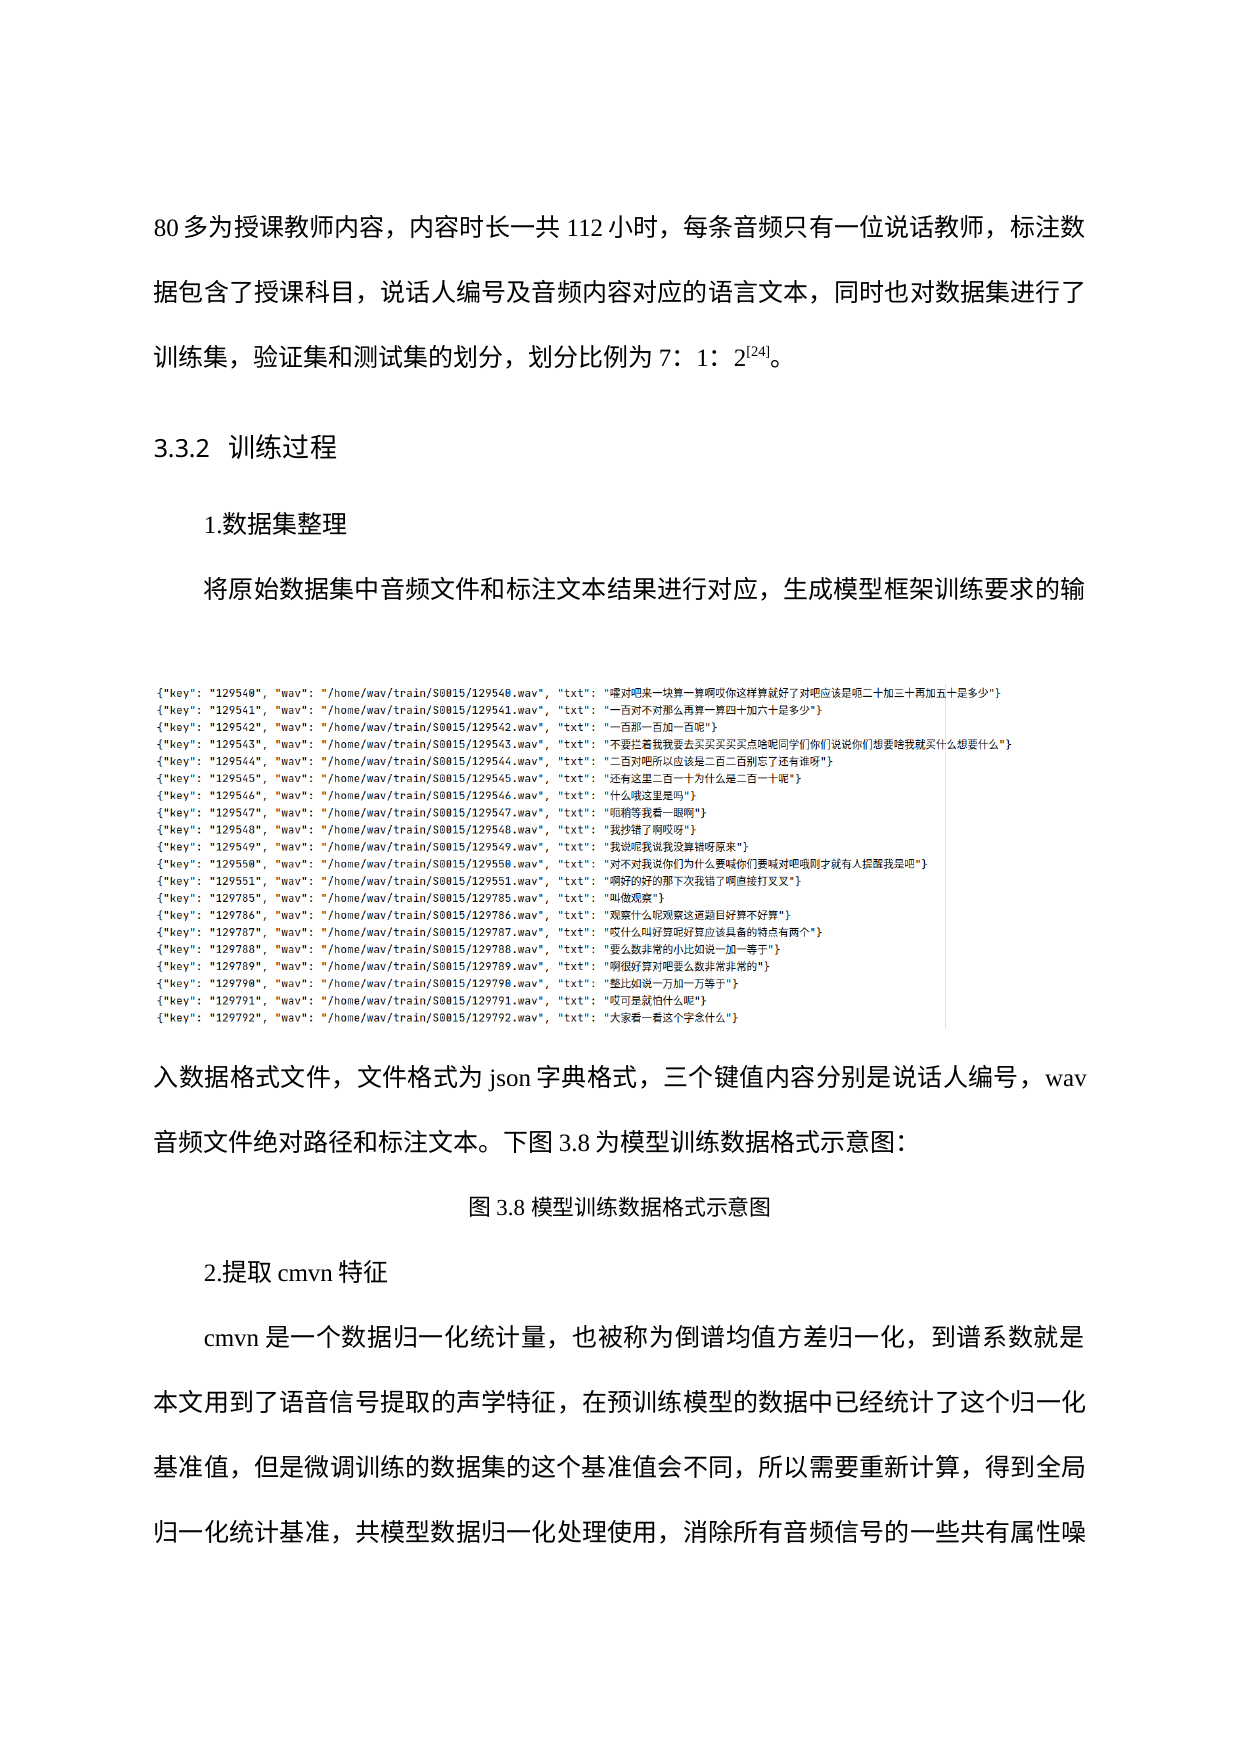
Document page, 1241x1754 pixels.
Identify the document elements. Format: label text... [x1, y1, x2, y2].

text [153, 1303, 1087, 1563]
text 2.提取cmvn特征 [153, 1238, 1087, 1303]
text 图3.8 模型训练数据格式示意图 [153, 1173, 1087, 1238]
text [153, 193, 1087, 388]
text 1.数据集整理 [153, 490, 1087, 555]
picture [153, 684, 1019, 1029]
subtitle 训练过程 [153, 413, 1087, 478]
